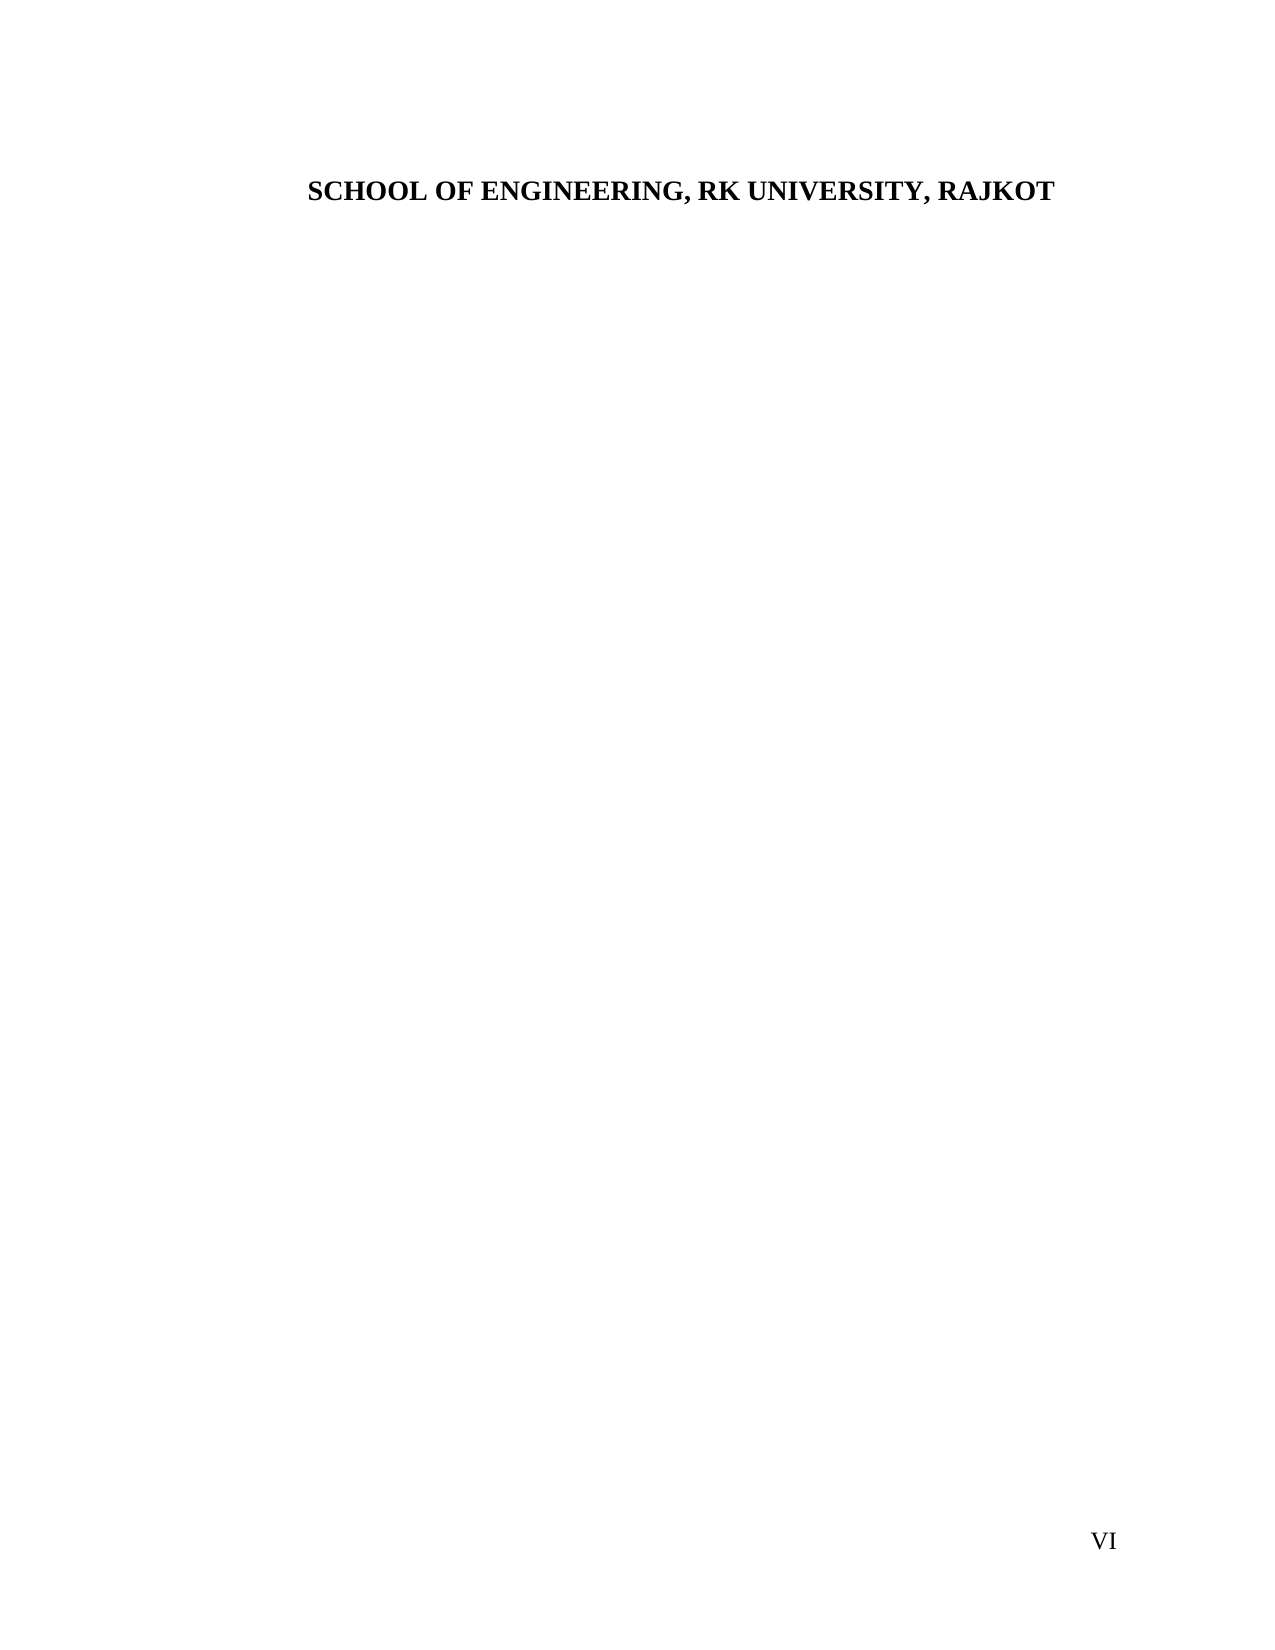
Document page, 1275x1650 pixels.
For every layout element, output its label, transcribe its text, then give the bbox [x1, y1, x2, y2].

text SCHOOL OF ENGINEERING, RK UNIVERSITY, RAJKOT [119, 174, 1244, 206]
